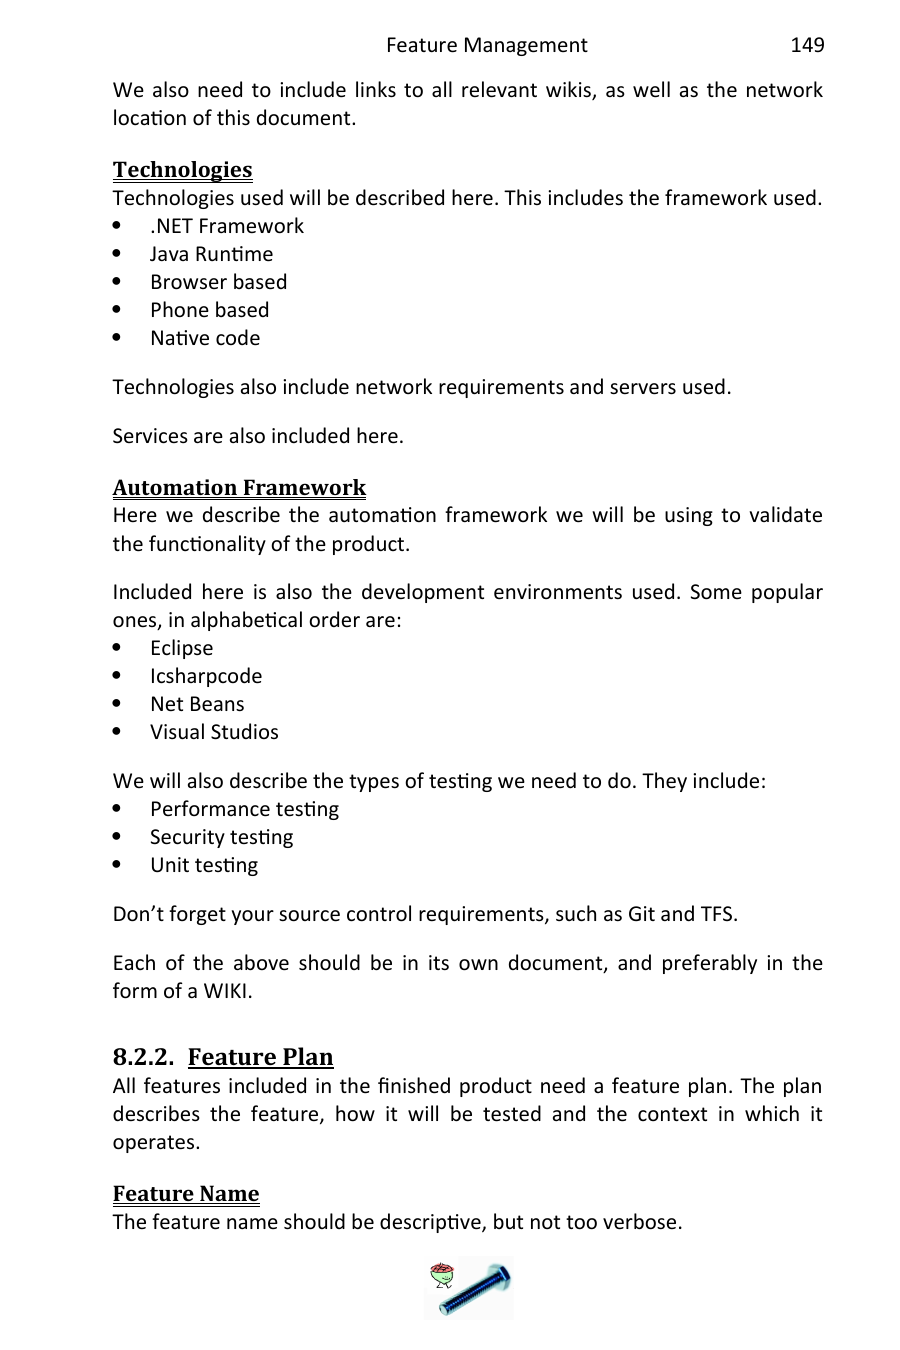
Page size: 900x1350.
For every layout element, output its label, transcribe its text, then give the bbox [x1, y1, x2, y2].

list Eclipse [112, 633, 825, 662]
list Performance testing [112, 794, 825, 822]
list Icsharpcode [112, 662, 825, 689]
text Technologies [112, 156, 825, 183]
list Browser based [112, 267, 825, 295]
text Each of the above should be in its own document, and preferably in the form of a WIKI. [112, 948, 825, 1004]
text Here we describe the automation framework we will be using to validate the functionality of the product. [112, 501, 825, 557]
text All features included in the finished product need a feature plan. The plan describes the feature, how it will be tested and the context in which it operates. [112, 1071, 825, 1155]
list Phone based [112, 295, 825, 323]
text We also need to include links to all relevant wikis, as well as the network location of this document. [112, 75, 825, 131]
list Visual Studios [112, 718, 825, 746]
list Native code [112, 323, 825, 351]
list Net Beans [112, 689, 825, 718]
text Services are also included here. [112, 421, 825, 449]
text The feature name should be descriptive, but not too verbose. [112, 1207, 825, 1235]
picture [423, 1256, 514, 1320]
text Technologies also include network requirements and servers used. [112, 372, 825, 400]
list .NET Framework [112, 211, 825, 239]
text Technologies used will be described here. This includes the framework used. [112, 183, 825, 211]
text Automation Framework [112, 474, 825, 501]
list Security testing [112, 822, 825, 851]
list Feature Plan [112, 1042, 825, 1071]
list Java Runtime [112, 239, 825, 267]
text Feature Name [112, 1180, 825, 1207]
text Don’t forget your source control requirements, such as Git and TFS. [112, 899, 825, 927]
text Included here is also the development environments used. Some popular ones, in alphabetical order are: [112, 577, 825, 633]
text We will also describe the types of testing we need to do. They include: [112, 766, 825, 794]
list Unit testing [112, 851, 825, 878]
